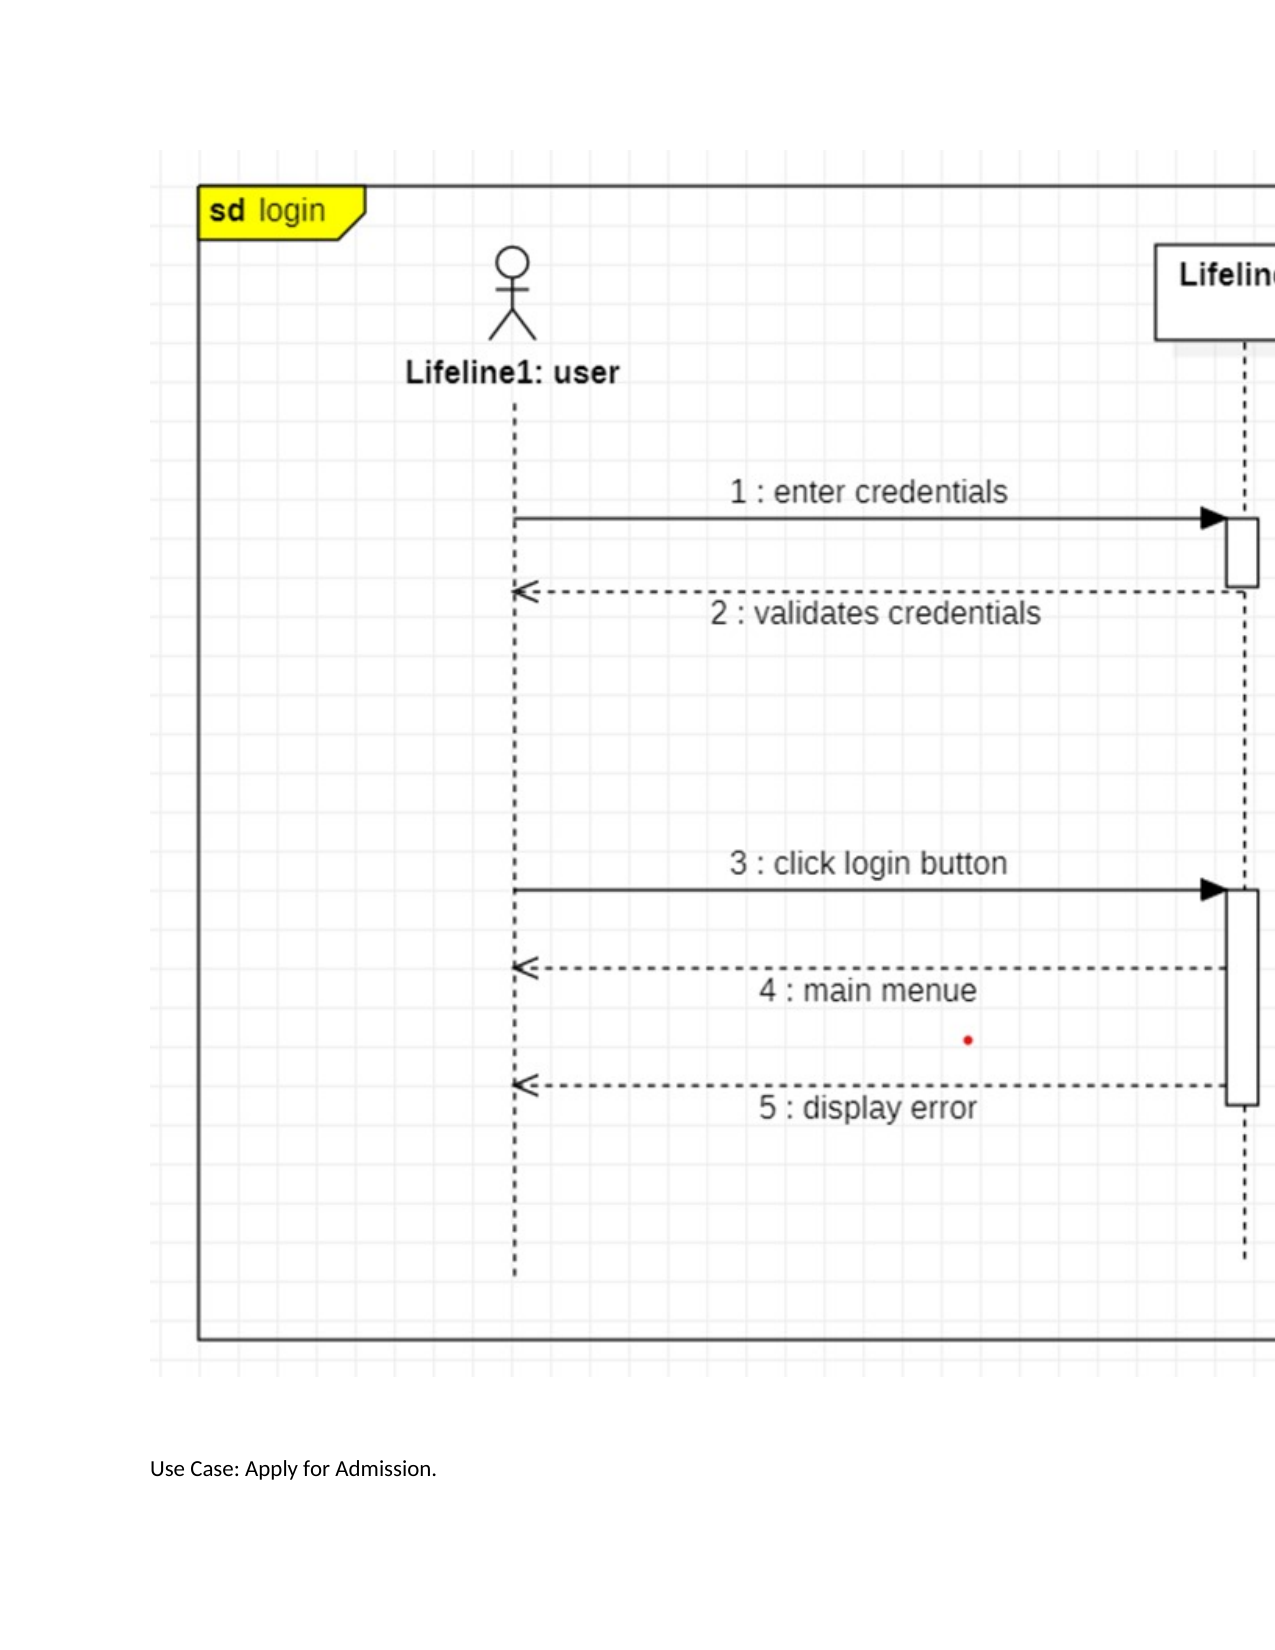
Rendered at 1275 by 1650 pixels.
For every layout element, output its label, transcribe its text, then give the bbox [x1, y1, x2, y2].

picture [150, 150, 1275, 1377]
text Use Case: Apply for Admission. [150, 1454, 1125, 1483]
